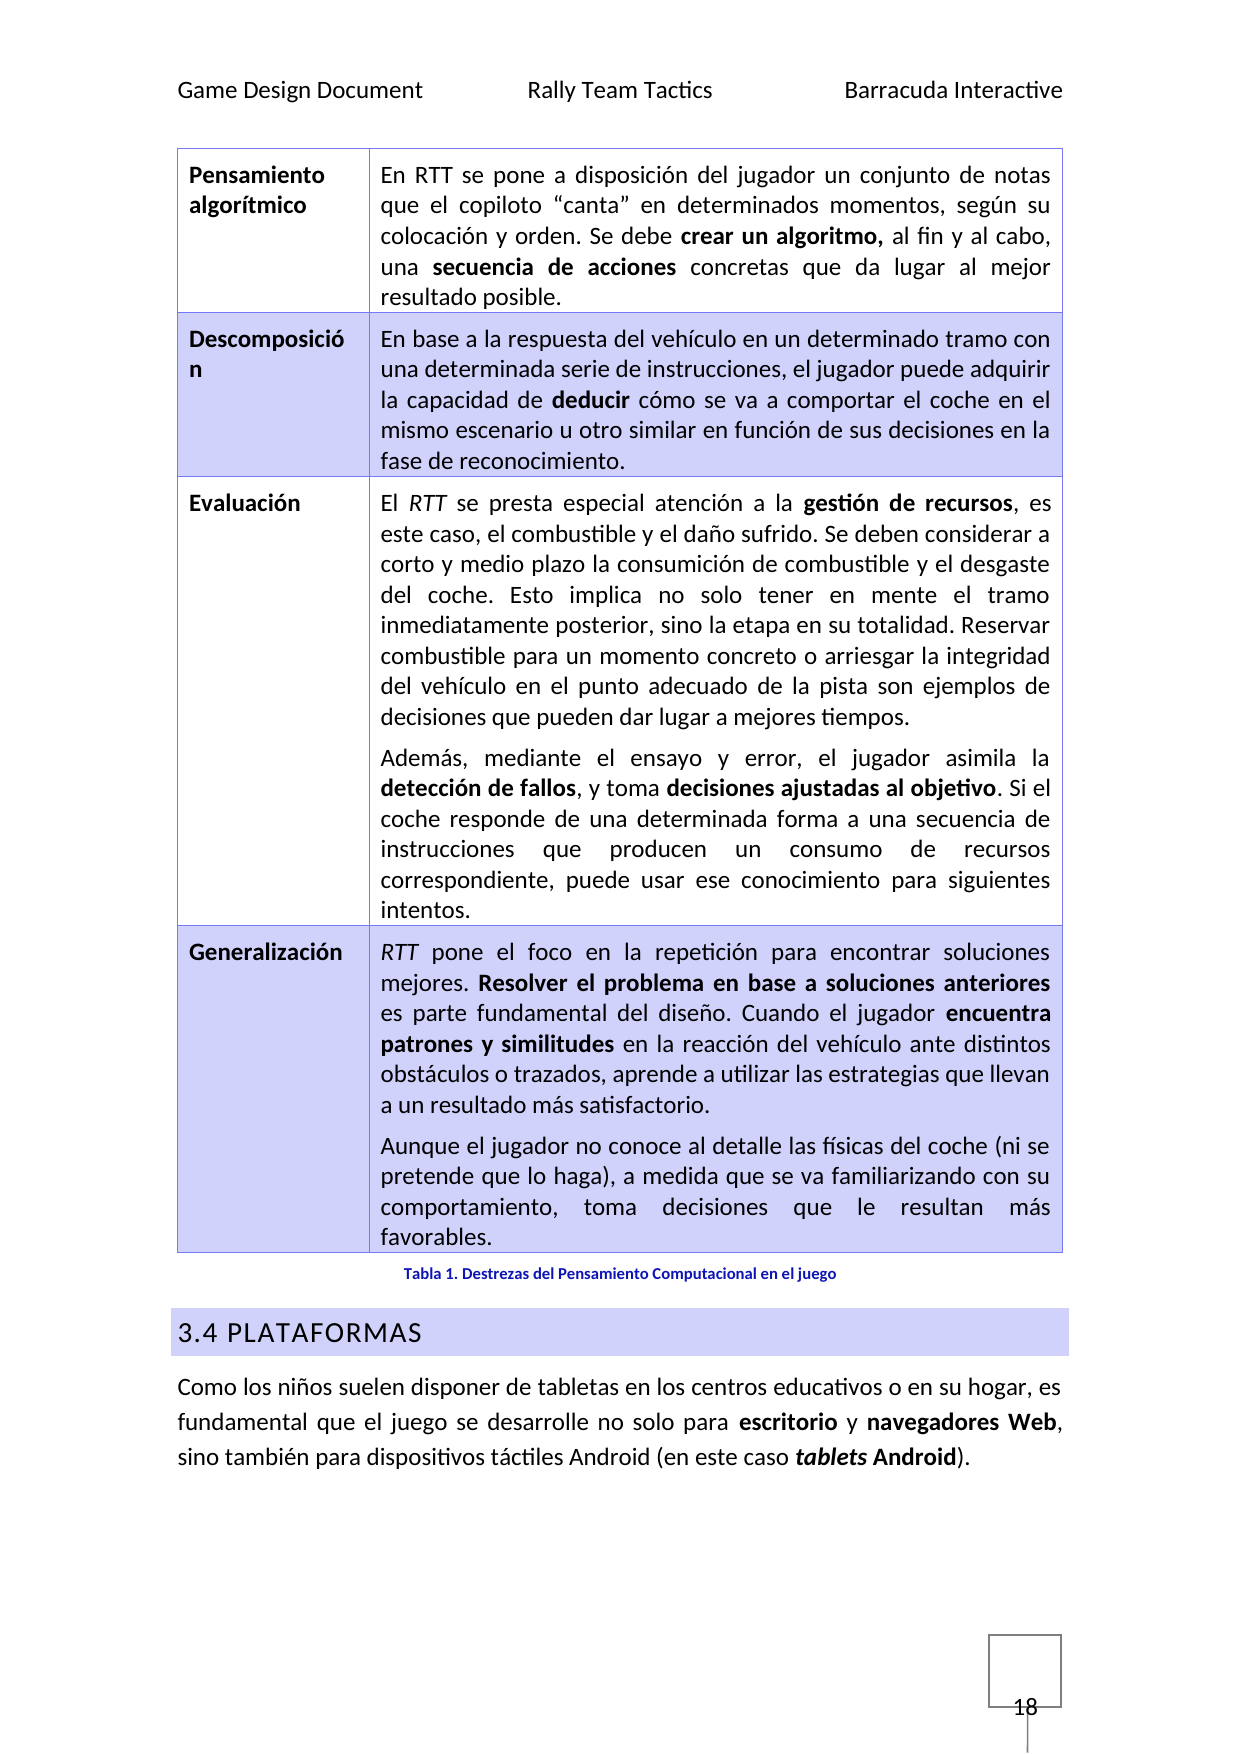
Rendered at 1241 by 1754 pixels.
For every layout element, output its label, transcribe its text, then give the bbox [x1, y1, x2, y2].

table_cell Evaluación [178, 477, 369, 925]
subtitle 3.4 Plataformas [177, 1314, 1063, 1349]
table_cell Pensamiento algorítmico [178, 149, 369, 312]
table_cell En RTT se pone a disposición del jugador un conjunto de notas que el copiloto “canta” en determinados momentos, según su colocación y orden. Se debe crear un algoritmo, al fin y al cabo, una secuencia de acciones concretas que da lugar al mejor resultado posible. [370, 149, 1062, 312]
table_cell Descomposición [178, 313, 369, 476]
table_cell Generalización [178, 926, 369, 1252]
table_cell RTT pone el foco en la repetición para encontrar soluciones mejores. Resolver el problema en base a soluciones anteriores es parte fundamental del diseño. Cuando el jugador encuentra patrones y similitudes en la reacción del vehículo ante distintos obstáculos o trazados, aprende a utilizar las estrategias que llevan a un resultado más satisfactorio. Aunque el jugador no conoce al detalle las físicas del coche (ni se pretende que lo haga), a medida que se va familiarizando con su comportamiento, toma decisiones que le resultan más favorables. [370, 926, 1062, 1252]
table_cell En base a la respuesta del vehículo en un determinado tramo con una determinada serie de instrucciones, el jugador puede adquirir la capacidad de deducir cómo se va a comportar el coche en el mismo escenario u otro similar en función de sus decisiones en la fase de reconocimiento. [370, 313, 1062, 476]
table_cell El RTT se presta especial atención a la gestión de recursos, es este caso, el combustible y el daño sufrido. Se deben considerar a corto y medio plazo la consumición de combustible y el desgaste del coche. Esto implica no solo tener en mente el tramo inmediatamente posterior, sino la etapa en su totalidad. Reservar combustible para un momento concreto o arriesgar la integridad del vehículo en el punto adecuado de la pista son ejemplos de decisiones que pueden dar lugar a mejores tiempos. Además, mediante el ensayo y error, el jugador asimila la detección de fallos, y toma decisiones ajustadas al objetivo. Si el coche responde de una determinada forma a una secuencia de instrucciones que producen un consumo de recursos correspondiente, puede usar ese conocimiento para siguientes intentos. [370, 477, 1062, 925]
text Como los niños suelen disponer de tabletas en los centros educativos o en su hogar, es fundamental que el juego se desarrolle no solo para escritorio y navegadores Web, sino también para dispositivos táctiles Android (en este caso tablets Android). [177, 1371, 1063, 1472]
